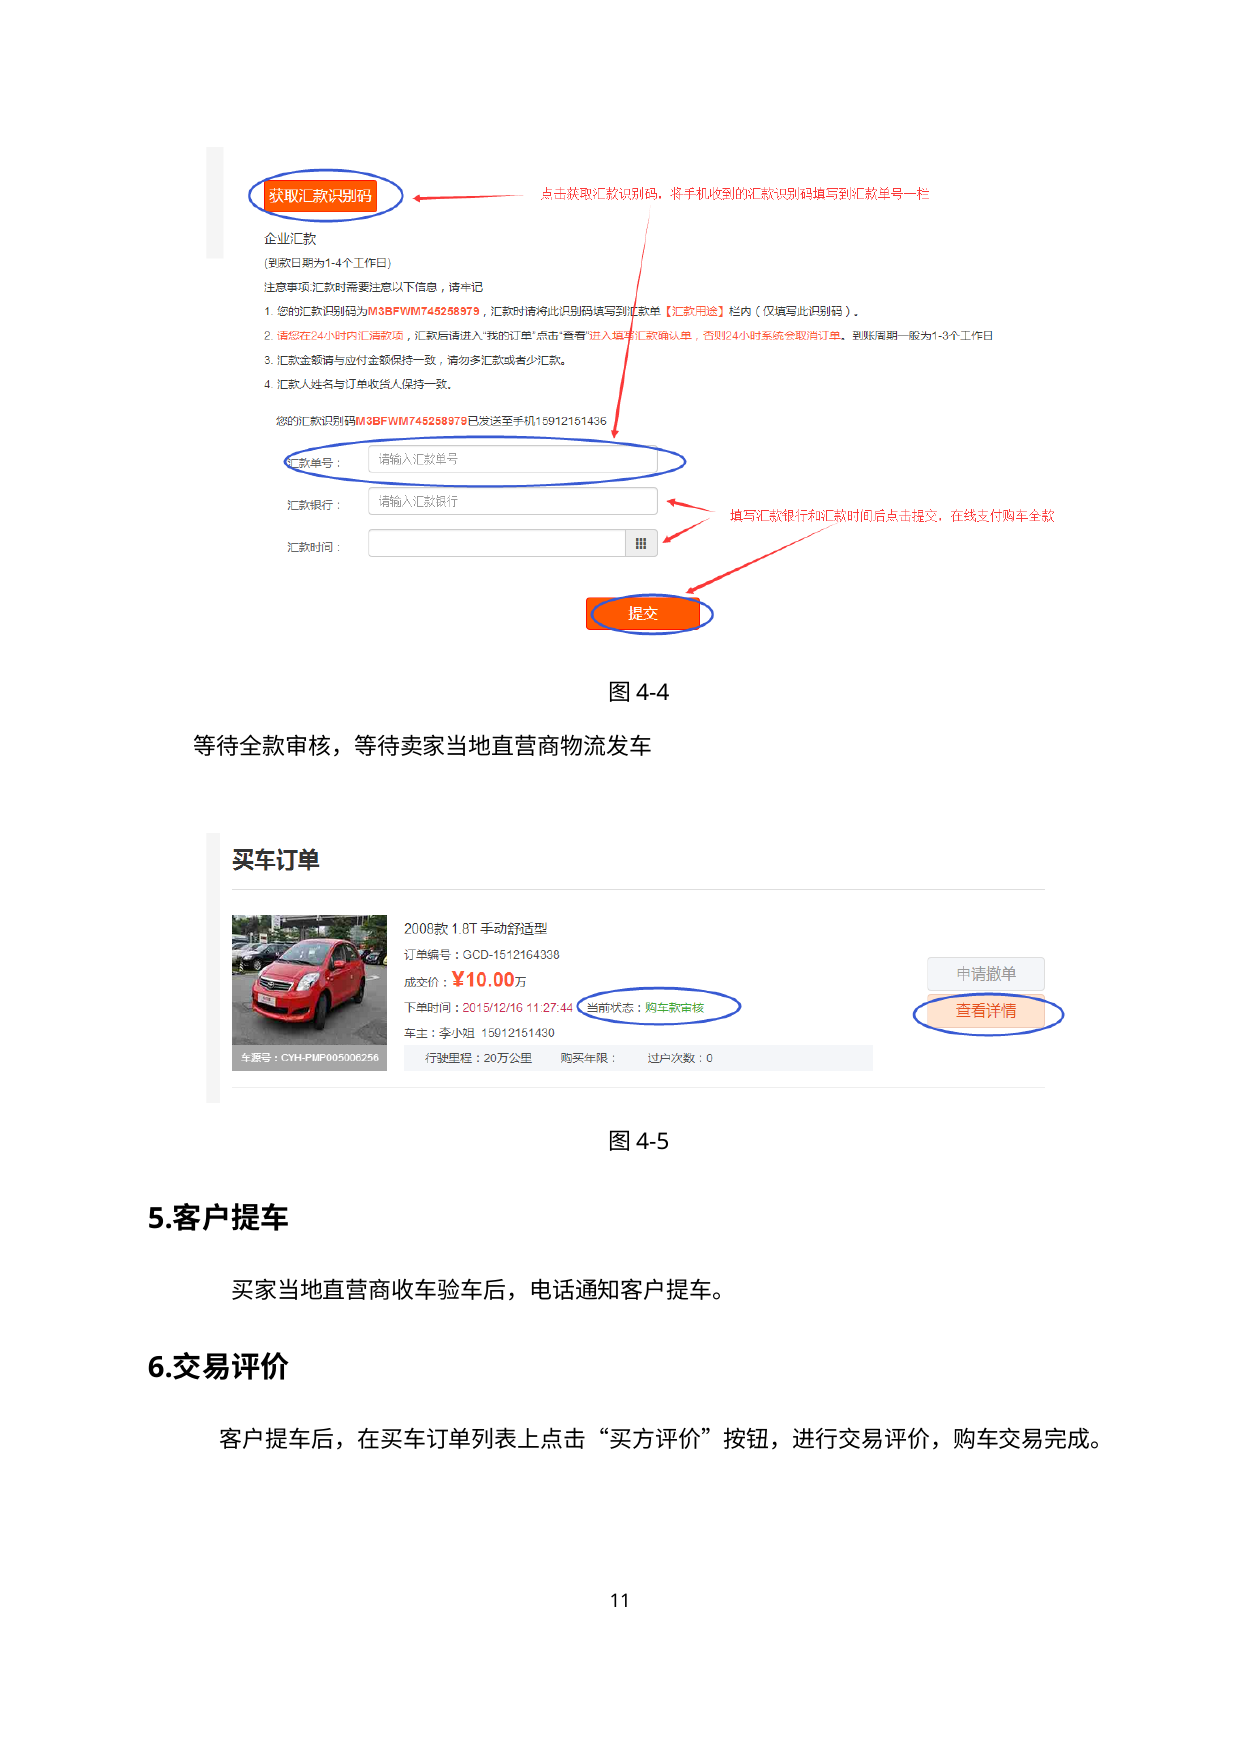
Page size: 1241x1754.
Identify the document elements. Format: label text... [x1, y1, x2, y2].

picture [206, 833, 1072, 1103]
subtitle 5.客户提车 [148, 1192, 1093, 1238]
text 等待全款审核，等待卖家当地直营商物流发车 [148, 728, 1093, 761]
text 图4-5 [185, 1123, 1093, 1156]
subtitle 6.交易评价 [148, 1341, 1093, 1387]
picture [206, 147, 1072, 653]
text 买家当地直营商收车验车后，电话通知客户提车。 [185, 1272, 1093, 1305]
text 图4-4 [185, 673, 1093, 707]
text 客户提车后，在买车订单列表上点击“买方评价”按钮，进行交易评价，购车交易完成。 [185, 1421, 1093, 1454]
